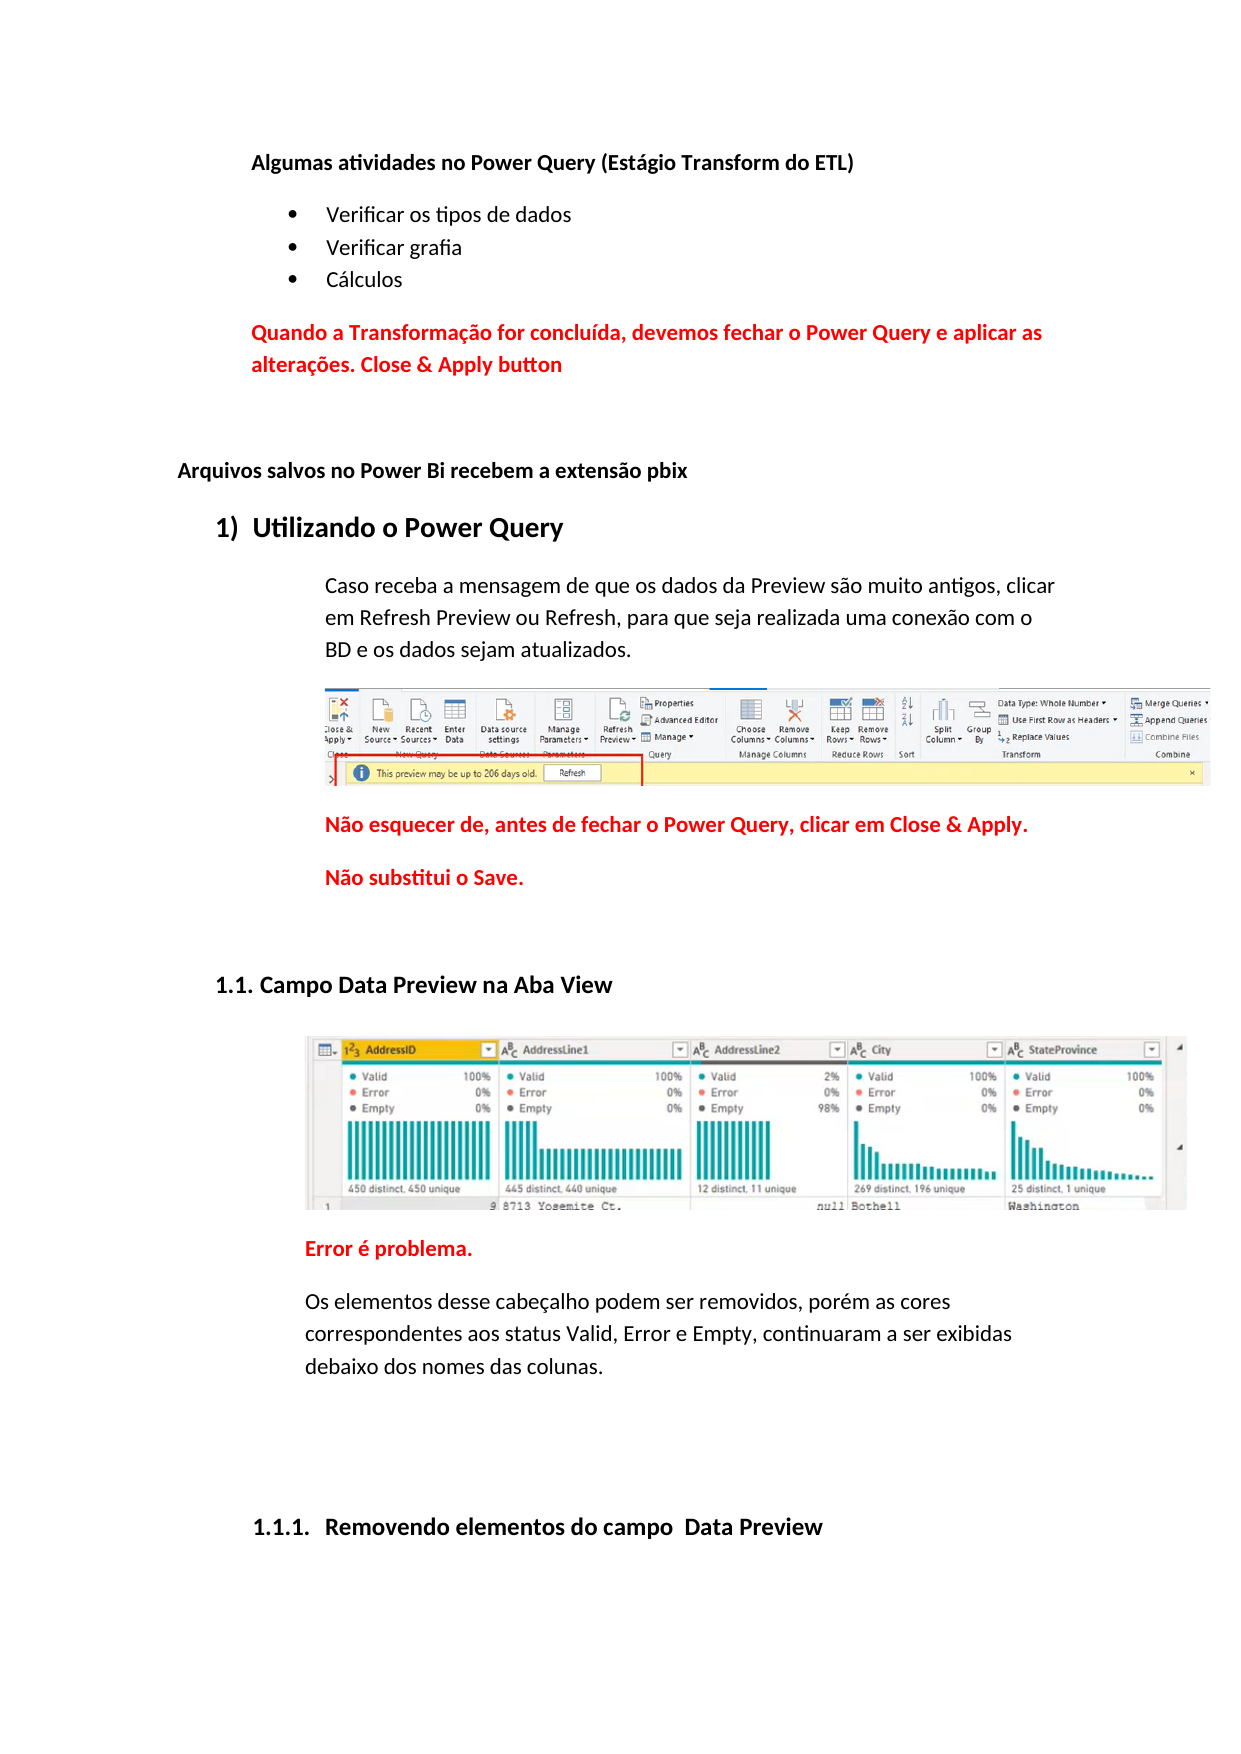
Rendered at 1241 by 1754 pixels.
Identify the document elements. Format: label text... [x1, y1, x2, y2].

list Verificar grafia [288, 233, 1063, 261]
list Verificar os tipos de dados [288, 201, 1063, 229]
list Utilizando o Power Query [215, 509, 1063, 545]
text Algumas atividades no Power Query (Estágio Transform do ETL) [251, 148, 1063, 176]
text Os elementos desse cabeçalho podem ser removidos, porém as cores correspondentes aos status Valid, Error e Empty, continuaram a ser exibidas debaixo dos nomes das colunas. [305, 1287, 1063, 1380]
list Campo Data Preview na Aba View [215, 969, 1063, 1000]
text Arquivos salvos no Power Bi recebem a extensão pbix [177, 456, 1063, 484]
list Cálculos [288, 265, 1063, 293]
text Não esquecer de, antes de fechar o Power Query, clicar em Close & Apply. [325, 810, 1063, 838]
picture [324, 688, 1211, 786]
text Não substitui o Save. [325, 863, 1063, 891]
text Error é problema. [305, 1234, 1063, 1262]
text Caso receba a mensagem de que os dados da Preview são muito antigos, clicar em Refresh Preview ou Refresh, para que seja realizada uma conexão com o BD e os dados sejam atualizados. [325, 571, 1063, 663]
text Quando a Transformação for concluída, devemos fechar o Power Query e aplicar as alterações. Close & Apply button [251, 318, 1063, 378]
picture [304, 1036, 1187, 1210]
list Removendo elementos do campo Data Preview [252, 1511, 1063, 1541]
